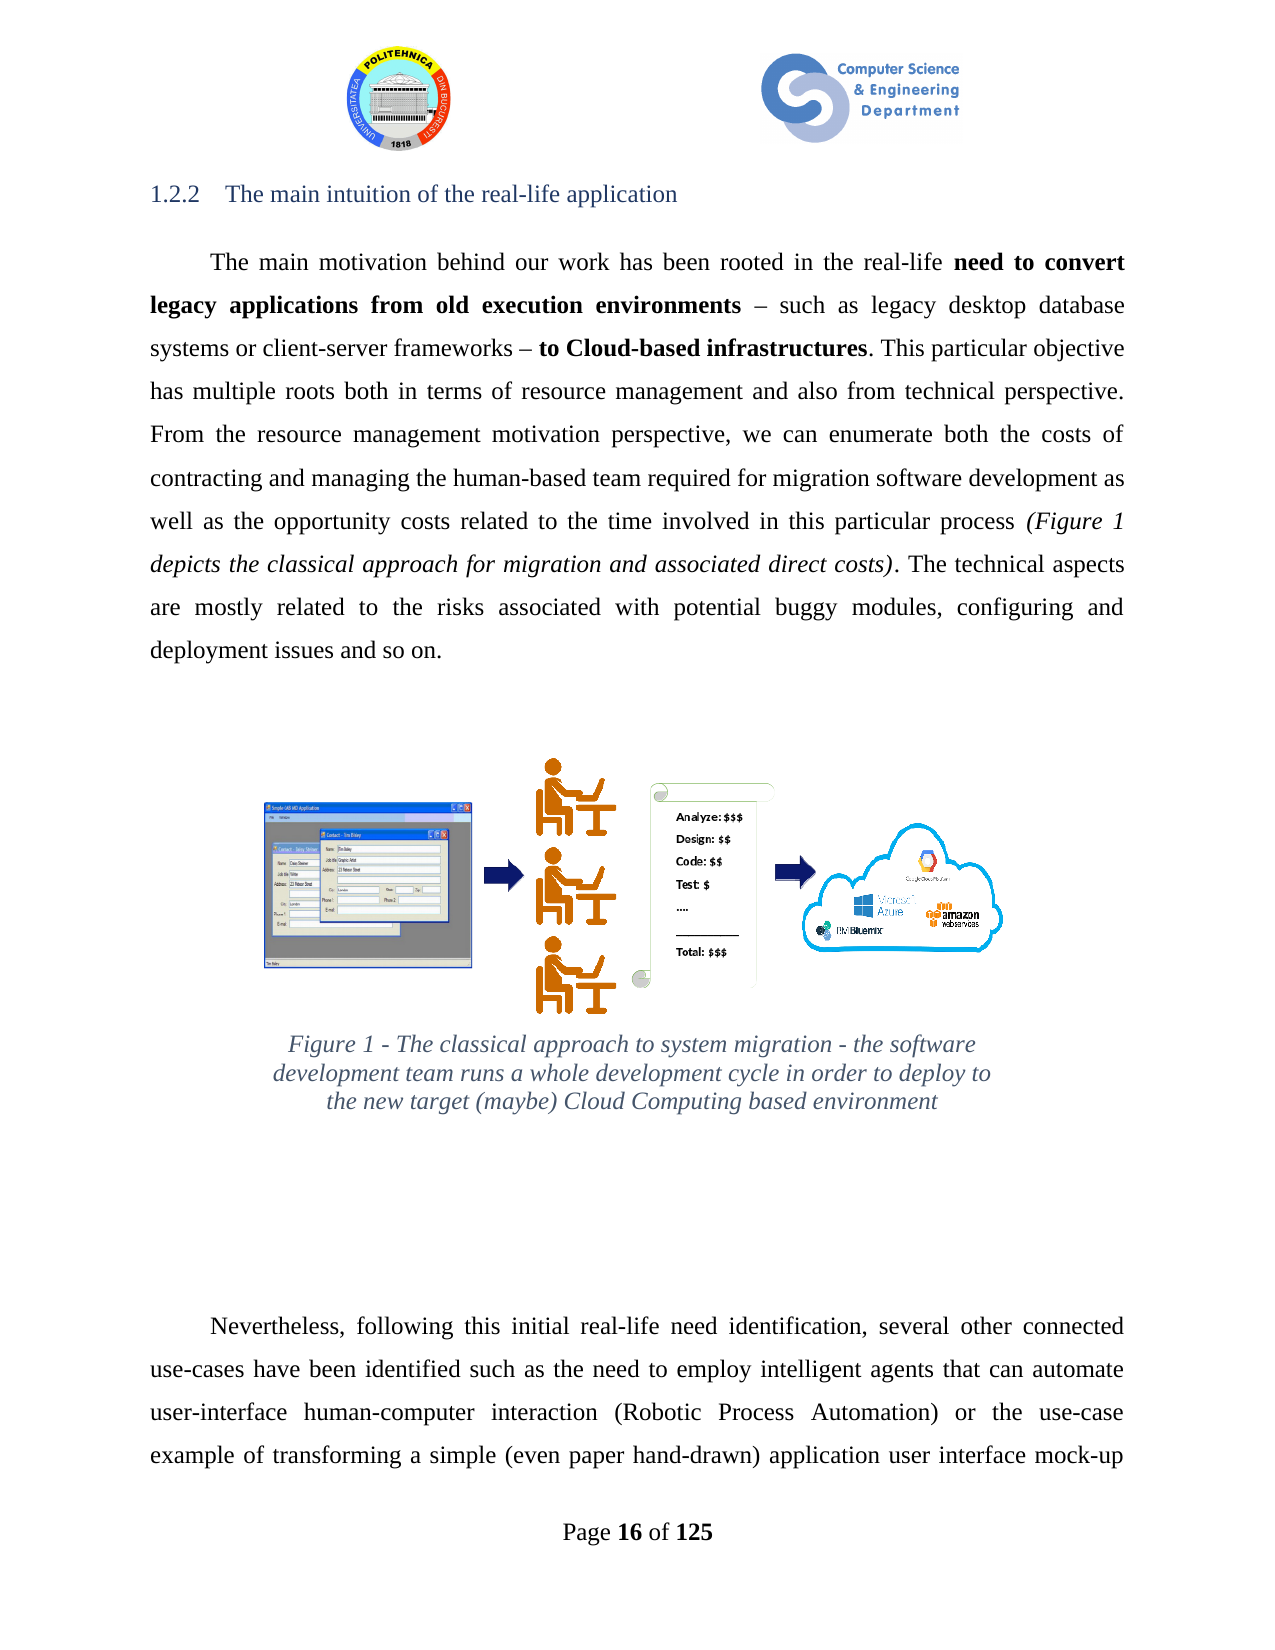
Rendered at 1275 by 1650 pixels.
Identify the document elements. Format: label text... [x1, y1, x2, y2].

picture [346, 46, 451, 151]
table_header Figure 1 - The classical approach to system migration - the software development team runs a whole development cycle in order to deploy to the new target (maybe) Cloud Computing based environment [244, 755, 1022, 1191]
picture [760, 53, 963, 144]
text The main motivation behind our work has been rooted in the real-life need to convert legacy applications from old execution environments – such as legacy desktop database systems or client-server frameworks – to Cloud-based infrastructures. This particular objective has multiple roots both in terms of resource management and also from technical perspective. From the resource management motivation perspective, we can enumerate both the costs of contracting and managing the human-based team required for migration software development as well as the opportunity costs related to the time involved in this particular process (Figure 1 depicts the classical approach for migration and associated direct costs). The technical aspects are mostly related to the risks associated with potential buggy modules, configuring and deployment issues and so on. [150, 247, 1125, 664]
subtitle The main intuition of the real-life application [150, 179, 1125, 208]
